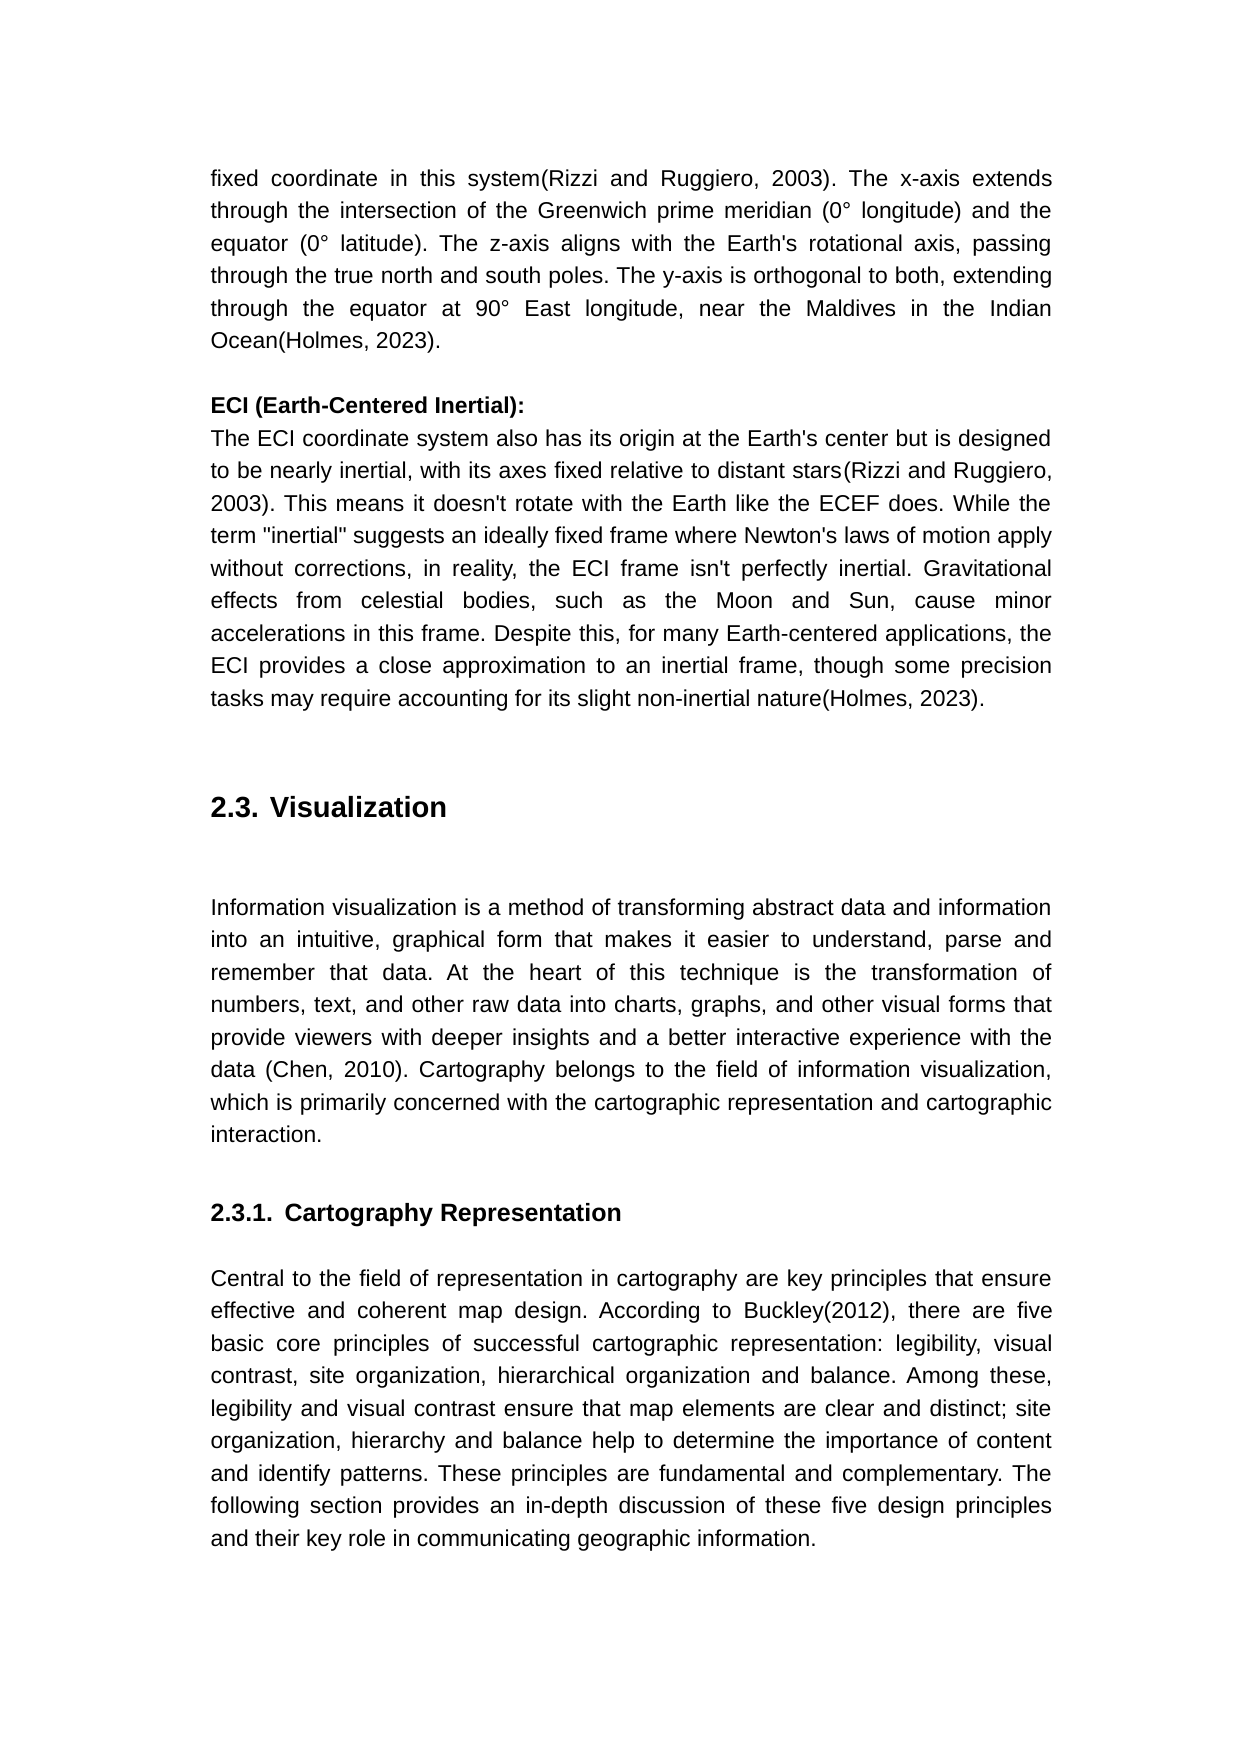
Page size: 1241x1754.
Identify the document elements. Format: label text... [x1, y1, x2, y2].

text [210, 162, 1053, 357]
text Information visualization is a method of transforming abstract data and information into an intuitive, graphical form that makes it easier to understand, parse and remember that data. At the heart of this technique is the transformation of numbers, text, and other raw data into charts, graphs, and other visual forms that provide viewers with deeper insights and a better interactive experience with the data (Chen, 2010). Cartography belongs to the field of information visualization, which is primarily concerned with the cartographic representation and cartographic interaction. [210, 891, 1053, 1151]
subtitle Visualization [210, 774, 1053, 839]
text The ECI coordinate system also has its origin at the Earth's center but is designed to be nearly inertial, with its axes fixed relative to distant stars(Rizzi and Ruggiero, 2003). This means it doesn't rotate with the Earth like the ECEF does. While the term "inertial" suggests an ideally fixed frame where Newton's laws of motion apply without corrections, in reality, the ECI frame isn't perfectly inertial. Gravitational effects from celestial bodies, such as the Moon and Sun, cause minor accelerations in this frame. Despite this, for many Earth-centered applications, the ECI provides a close approximation to an inertial frame, though some precision tasks may require accounting for its slight non-inertial nature(Holmes, 2023). [210, 422, 1053, 714]
text Central to the field of representation in cartography are key principles that ensure effective and coherent map design. According to Buckley(2012), there are five basic core principles of successful cartographic representation: legibility, visual contrast, site organization, hierarchical organization and balance. Among these, legibility and visual contrast ensure that map elements are clear and distinct; site organization, hierarchy and balance help to determine the importance of content and identify patterns. These principles are fundamental and complementary. The following section provides an in-depth discussion of these five design principles and their key role in communicating geographic information. [210, 1262, 1053, 1587]
text ECI (Earth-Centered Inertial): [210, 389, 1053, 422]
subtitle Cartography Representation [210, 1196, 1053, 1228]
